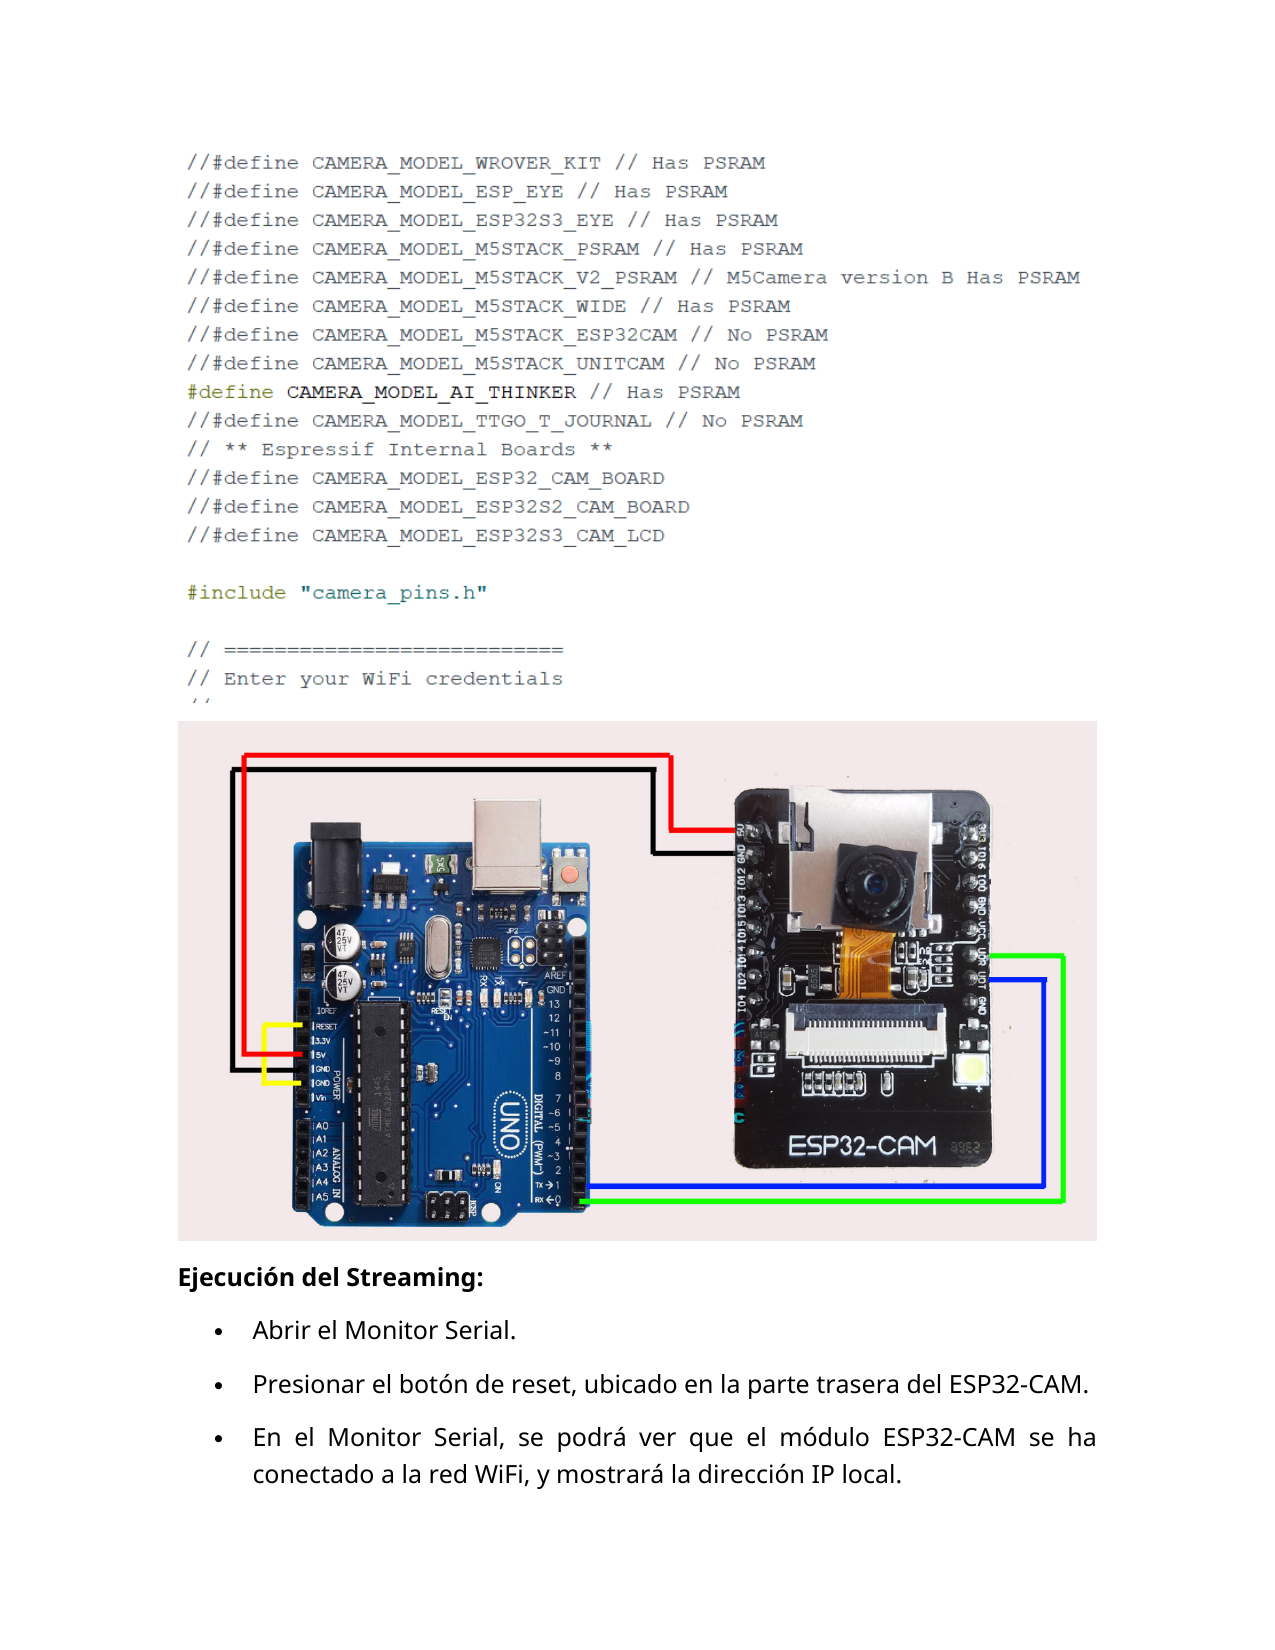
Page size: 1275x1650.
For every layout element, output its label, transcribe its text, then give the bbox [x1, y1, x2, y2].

list Abrir el Monitor Serial. [215, 1313, 1098, 1347]
list En el Monitor Serial, se podrá ver que el módulo ESP32-CAM se ha conectado a la red WiFi, y mostrará la dirección IP local. [215, 1420, 1098, 1491]
picture [178, 721, 1097, 1241]
picture [177, 147, 1098, 703]
list Presionar el botón de reset, ubicado en la parte trasera del ESP32-CAM. [215, 1366, 1098, 1400]
text Ejecución del Streaming: [177, 1259, 1098, 1293]
